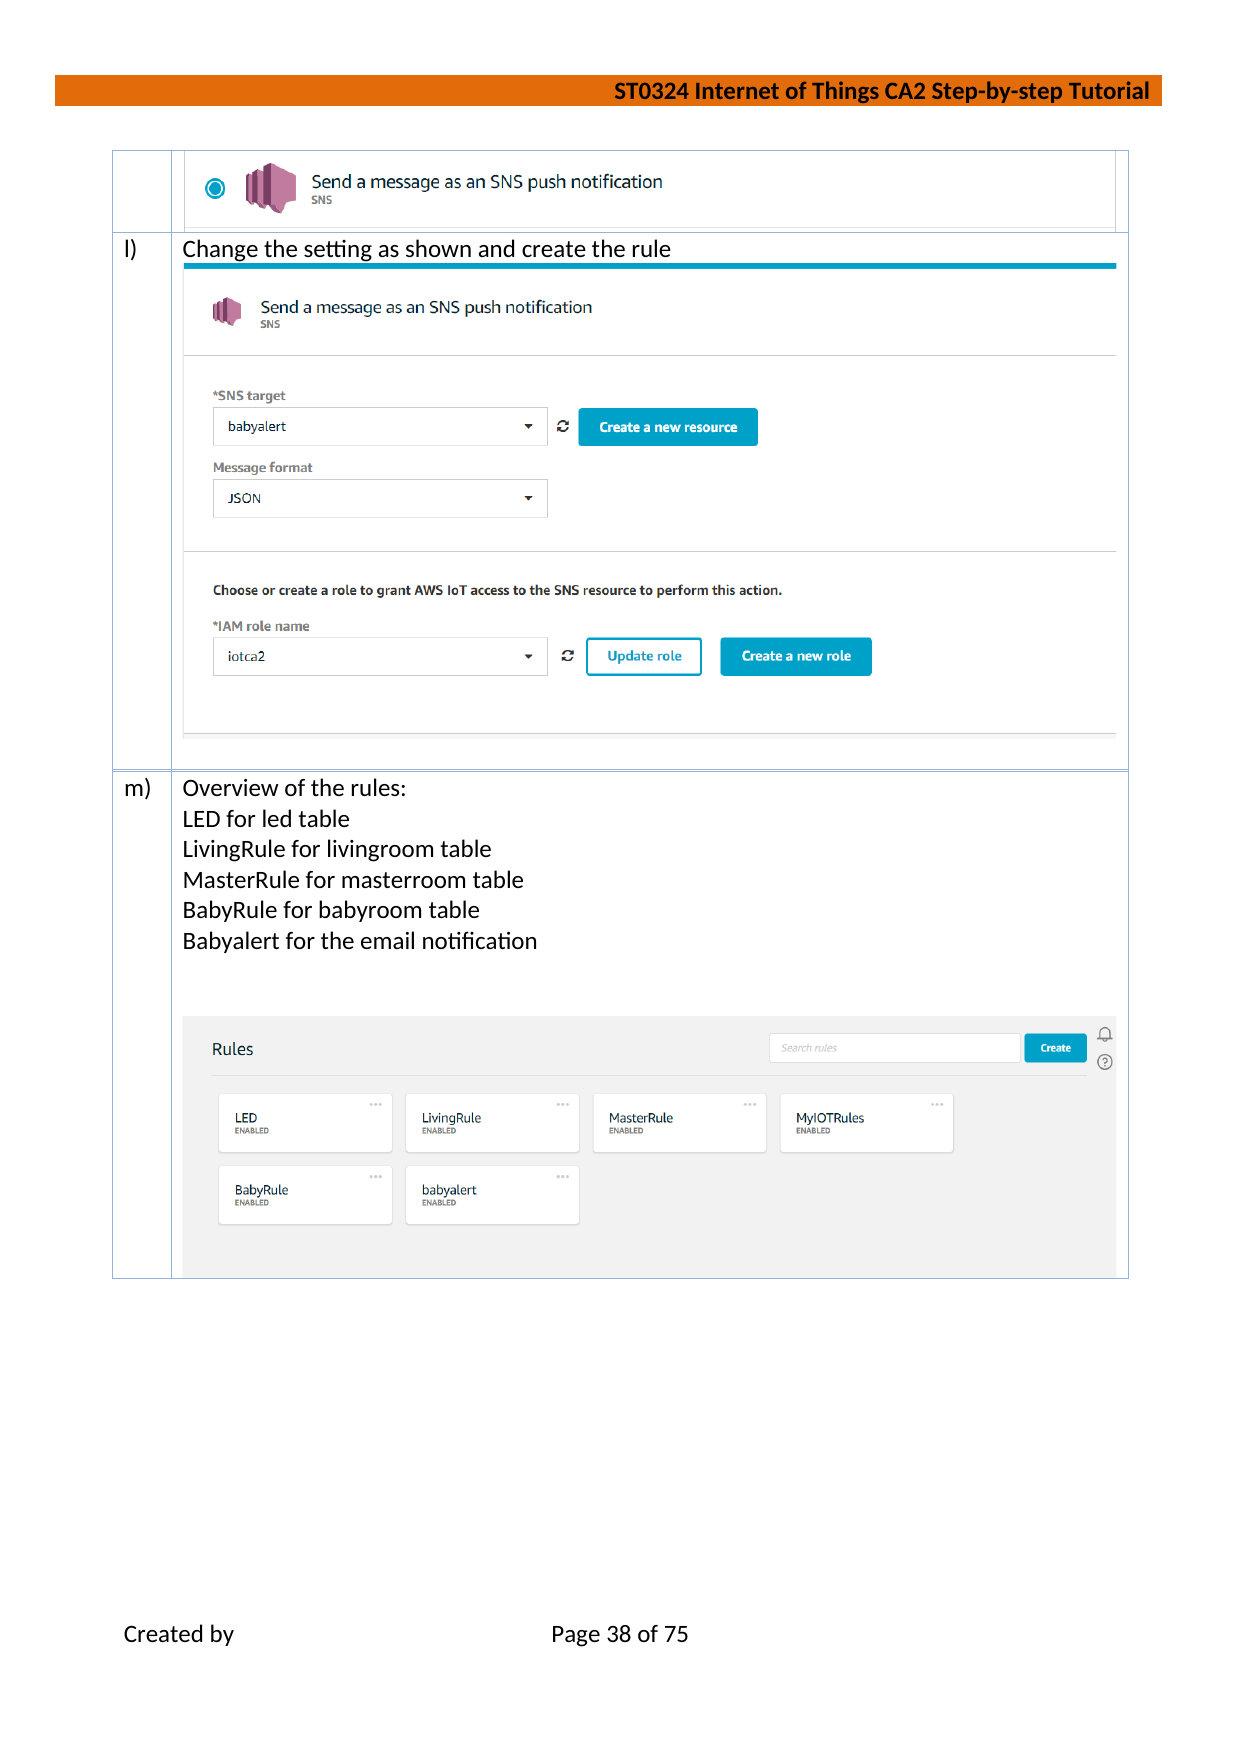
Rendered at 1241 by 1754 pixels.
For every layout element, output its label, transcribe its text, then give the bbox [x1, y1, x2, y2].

table_cell l) [113, 233, 171, 769]
picture [182, 151, 1117, 232]
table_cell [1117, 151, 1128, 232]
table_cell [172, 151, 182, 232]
table_cell m) [113, 772, 171, 1278]
table_cell Overview of the rules: LED for led table LivingRule for livingroom table MasterRule for masterroom table BabyRule for babyroom table Babyalert for the email notification [172, 772, 1128, 1278]
picture [182, 1016, 1117, 1278]
table_cell Change the setting as shown and create the rule [172, 233, 1128, 769]
table_cell K) [113, 151, 171, 232]
picture [182, 263, 1117, 739]
